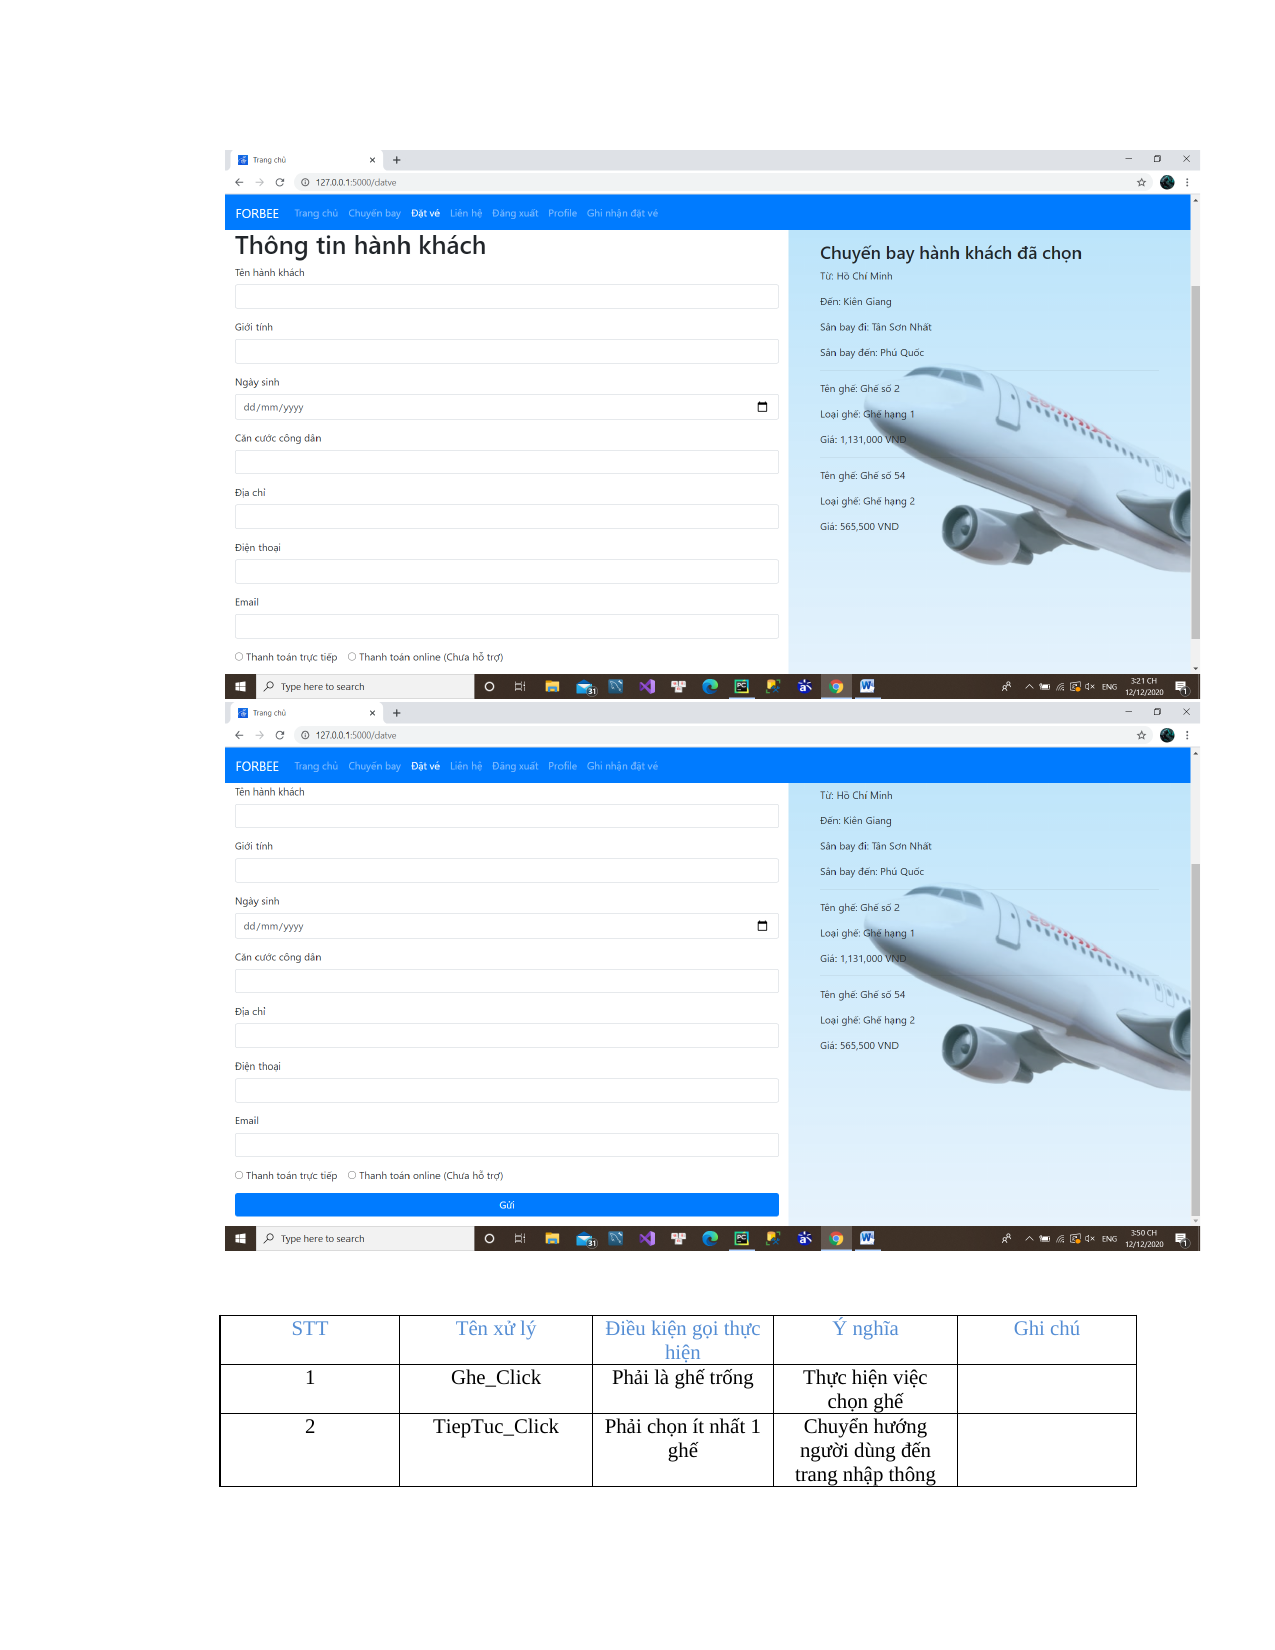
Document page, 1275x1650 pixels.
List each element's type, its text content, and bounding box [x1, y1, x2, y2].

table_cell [593, 1414, 773, 1486]
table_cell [774, 1414, 957, 1486]
picture [225, 150, 1200, 699]
table_cell 2 [221, 1414, 399, 1486]
table_cell [958, 1365, 1136, 1413]
table_header Tên xử lý [400, 1316, 592, 1364]
table_cell Ghe_Click [400, 1365, 592, 1413]
table_header Điều kiện gọi thực hiện [593, 1316, 773, 1364]
table_cell Thực hiện việc chọn ghế [774, 1365, 957, 1413]
table_cell Phải là ghế trống [593, 1365, 773, 1413]
picture [225, 702, 1200, 1251]
table_cell 1 [221, 1365, 399, 1413]
table_cell [958, 1414, 1136, 1486]
table_header STT [221, 1316, 399, 1364]
table_header Ghi chú [958, 1316, 1136, 1364]
table_cell TiepTuc_Click [400, 1414, 592, 1486]
table_header Ý nghĩa [774, 1316, 957, 1364]
